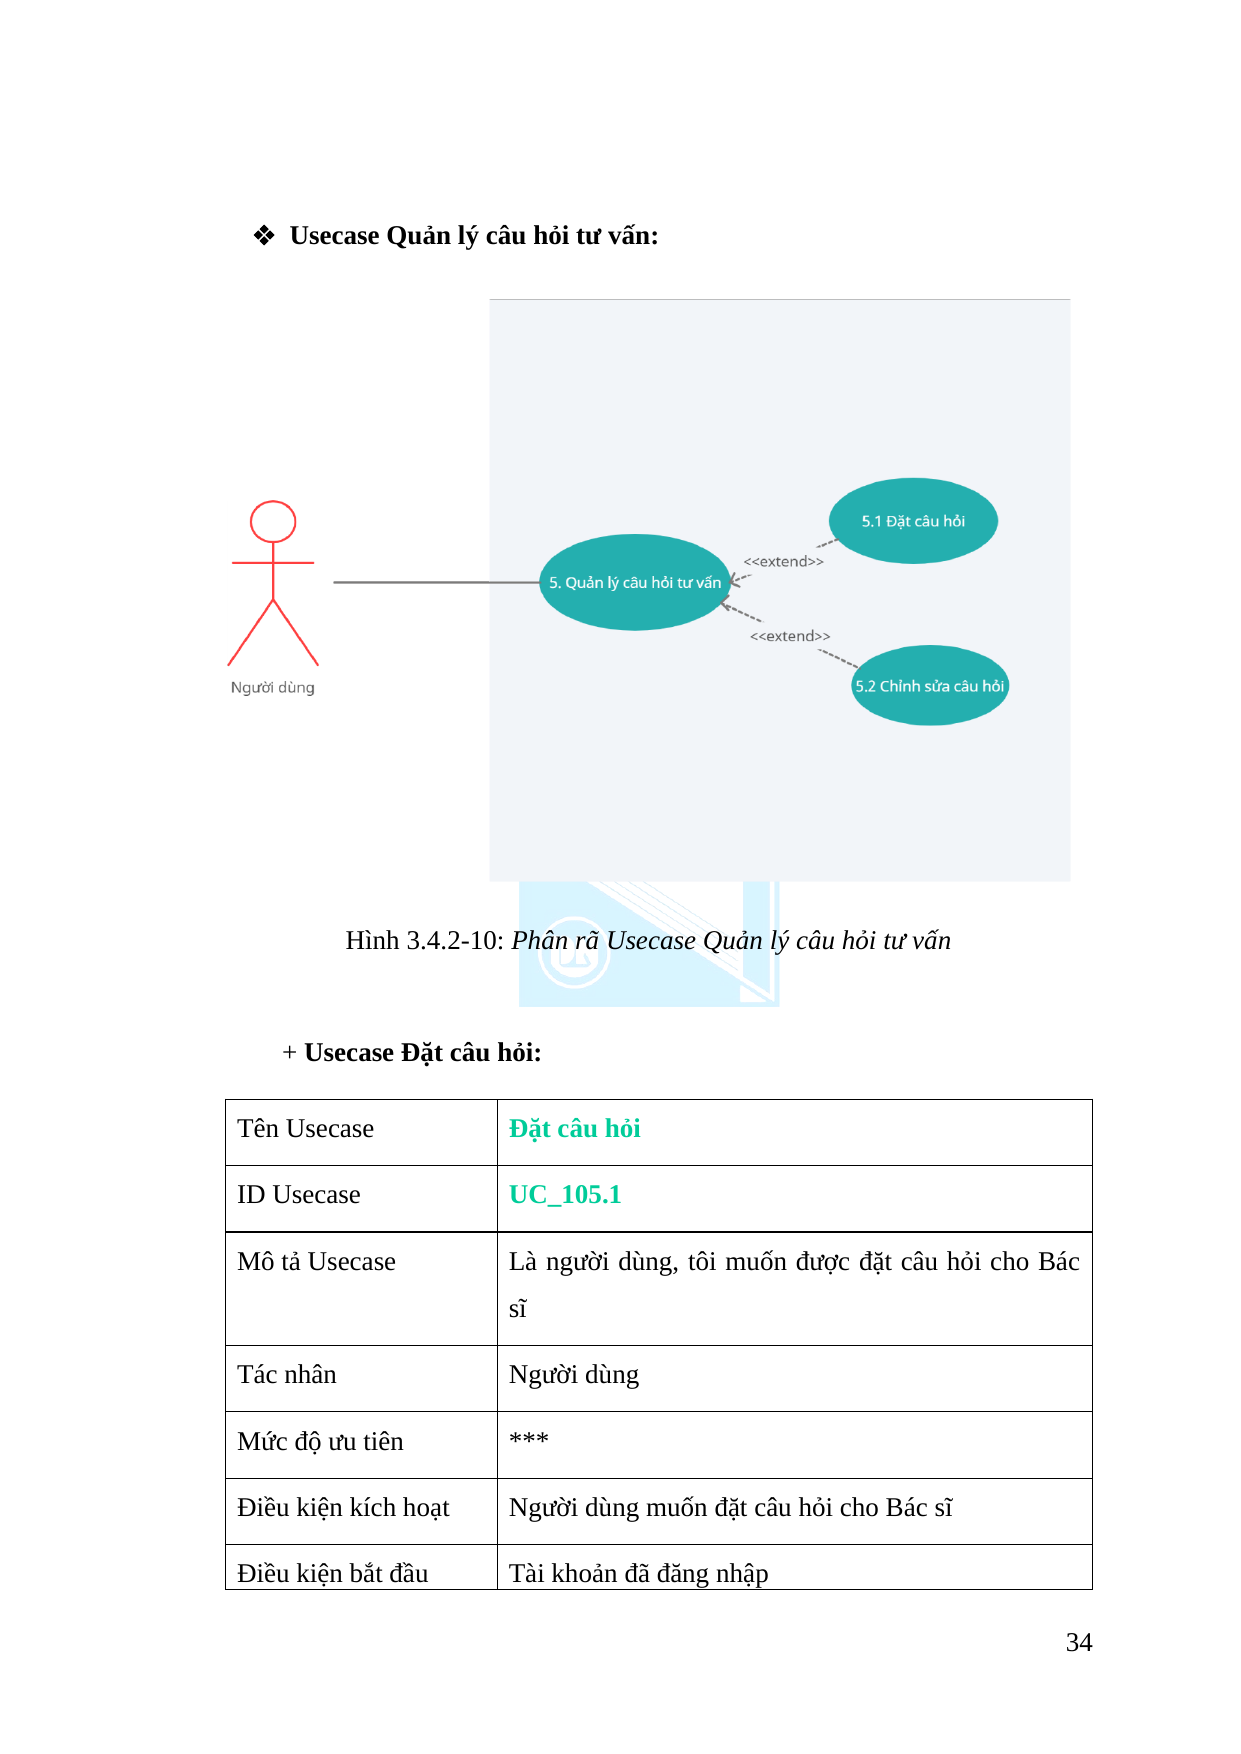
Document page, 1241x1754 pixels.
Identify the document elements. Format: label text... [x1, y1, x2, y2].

table_cell Điều kiện kích hoạt [226, 1479, 497, 1544]
table_cell UC_105.1 [498, 1166, 1092, 1231]
text + Usecase Đặt câu hỏi: [207, 1036, 1092, 1067]
table_cell *** [498, 1412, 1092, 1477]
table_cell Người dùng [498, 1346, 1092, 1411]
table_cell ID Usecase [226, 1166, 497, 1231]
table_cell Tác nhân [226, 1346, 497, 1411]
picture [206, 278, 1092, 903]
table_cell Người dùng muốn đặt câu hỏi cho Bác sĩ [498, 1479, 1092, 1544]
table_cell Mức độ ưu tiên [226, 1412, 497, 1477]
table_cell Mô tả Usecase [226, 1233, 497, 1344]
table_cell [498, 1545, 1092, 1589]
table_header Đặt câu hỏi [498, 1100, 1092, 1165]
table_header Tên Usecase [226, 1100, 497, 1165]
table_cell Điều kiện bắt đầu [226, 1545, 497, 1589]
table_cell Là người dùng, tôi muốn được đặt câu hỏi cho Bác sĩ [498, 1233, 1092, 1344]
list Usecase Quản lý câu hỏi tư vấn: [252, 219, 1092, 251]
